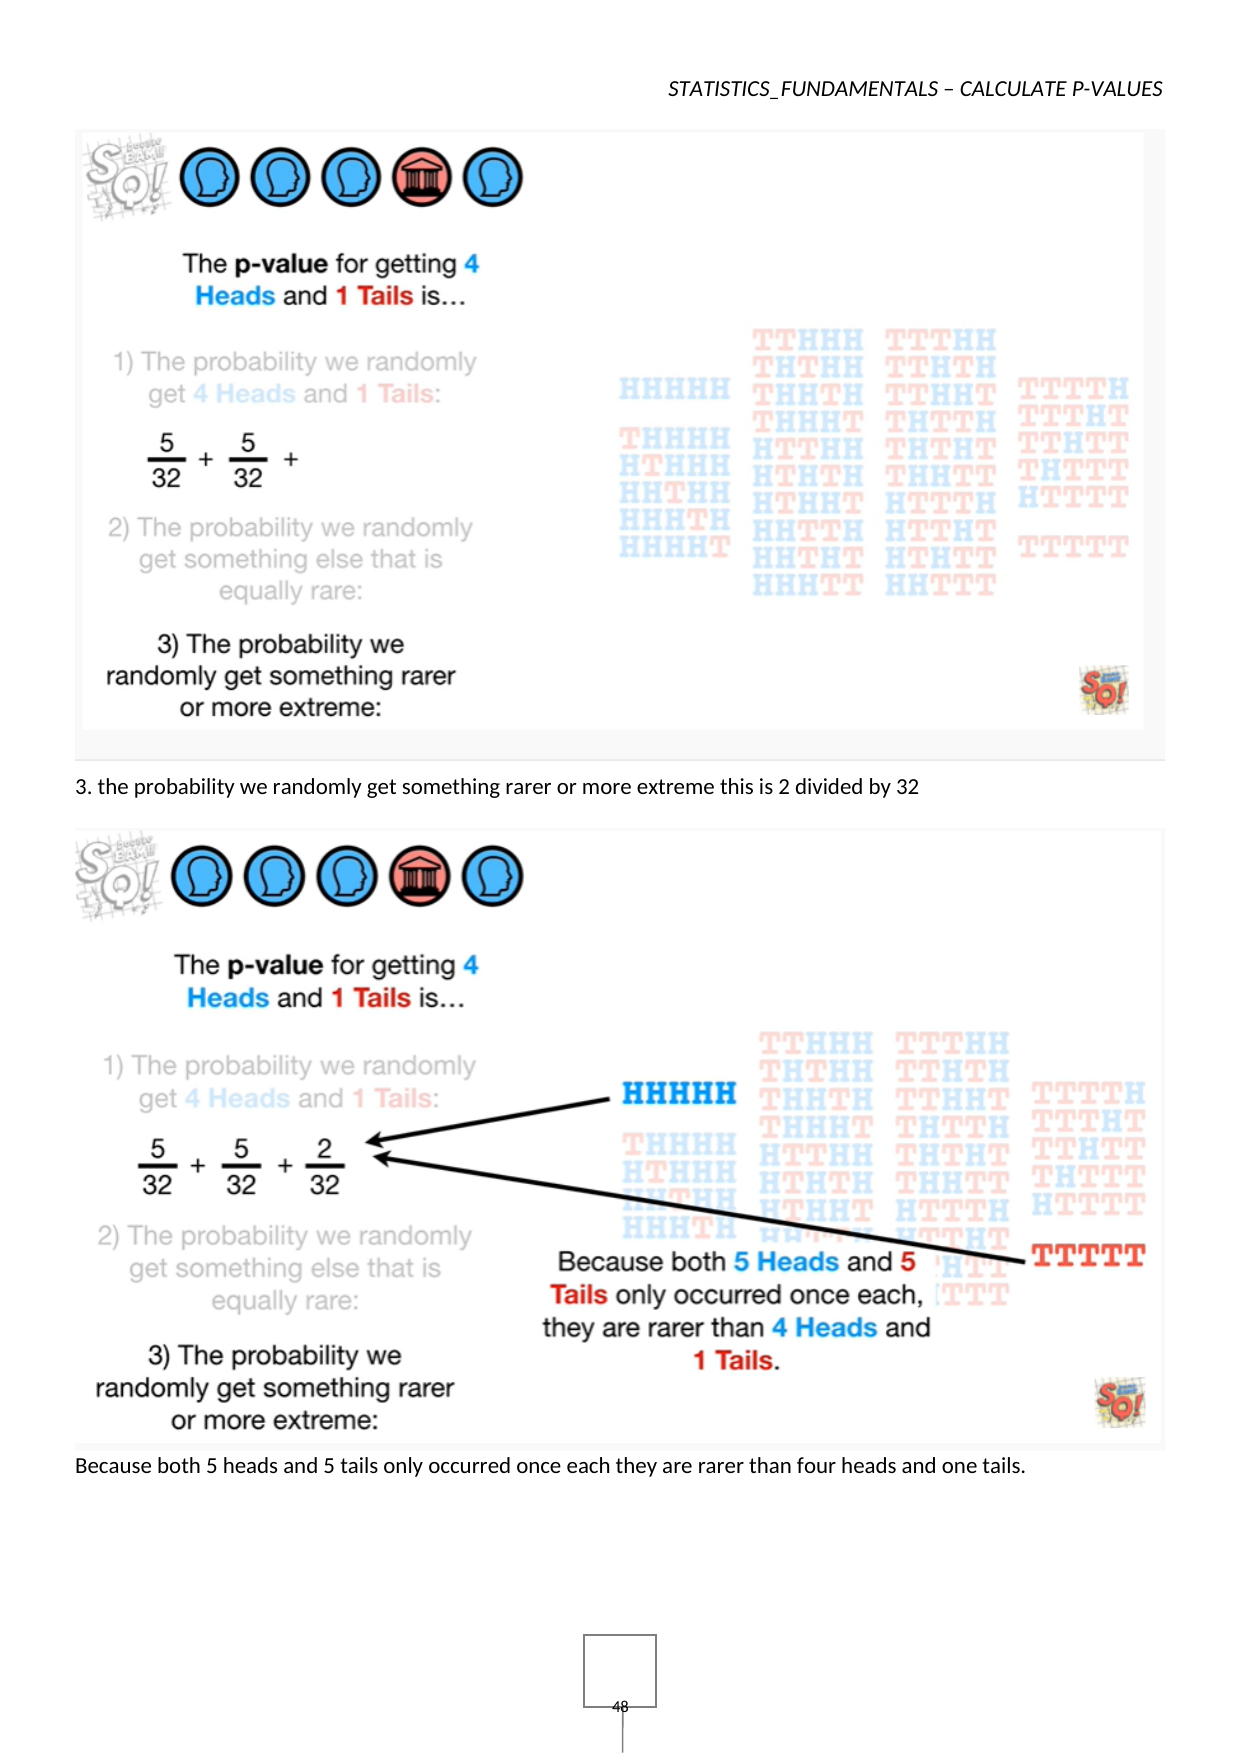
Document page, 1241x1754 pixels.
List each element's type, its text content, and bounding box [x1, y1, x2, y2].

text Because both 5 heads and 5 tails only occurred once each they are rarer than four heads and one tails. [75, 1451, 1165, 1479]
picture [75, 828, 1166, 1451]
text 3. the probability we randomly get something rarer or more extreme this is 2 divided by 32 [75, 772, 1165, 800]
picture [75, 129, 1166, 772]
